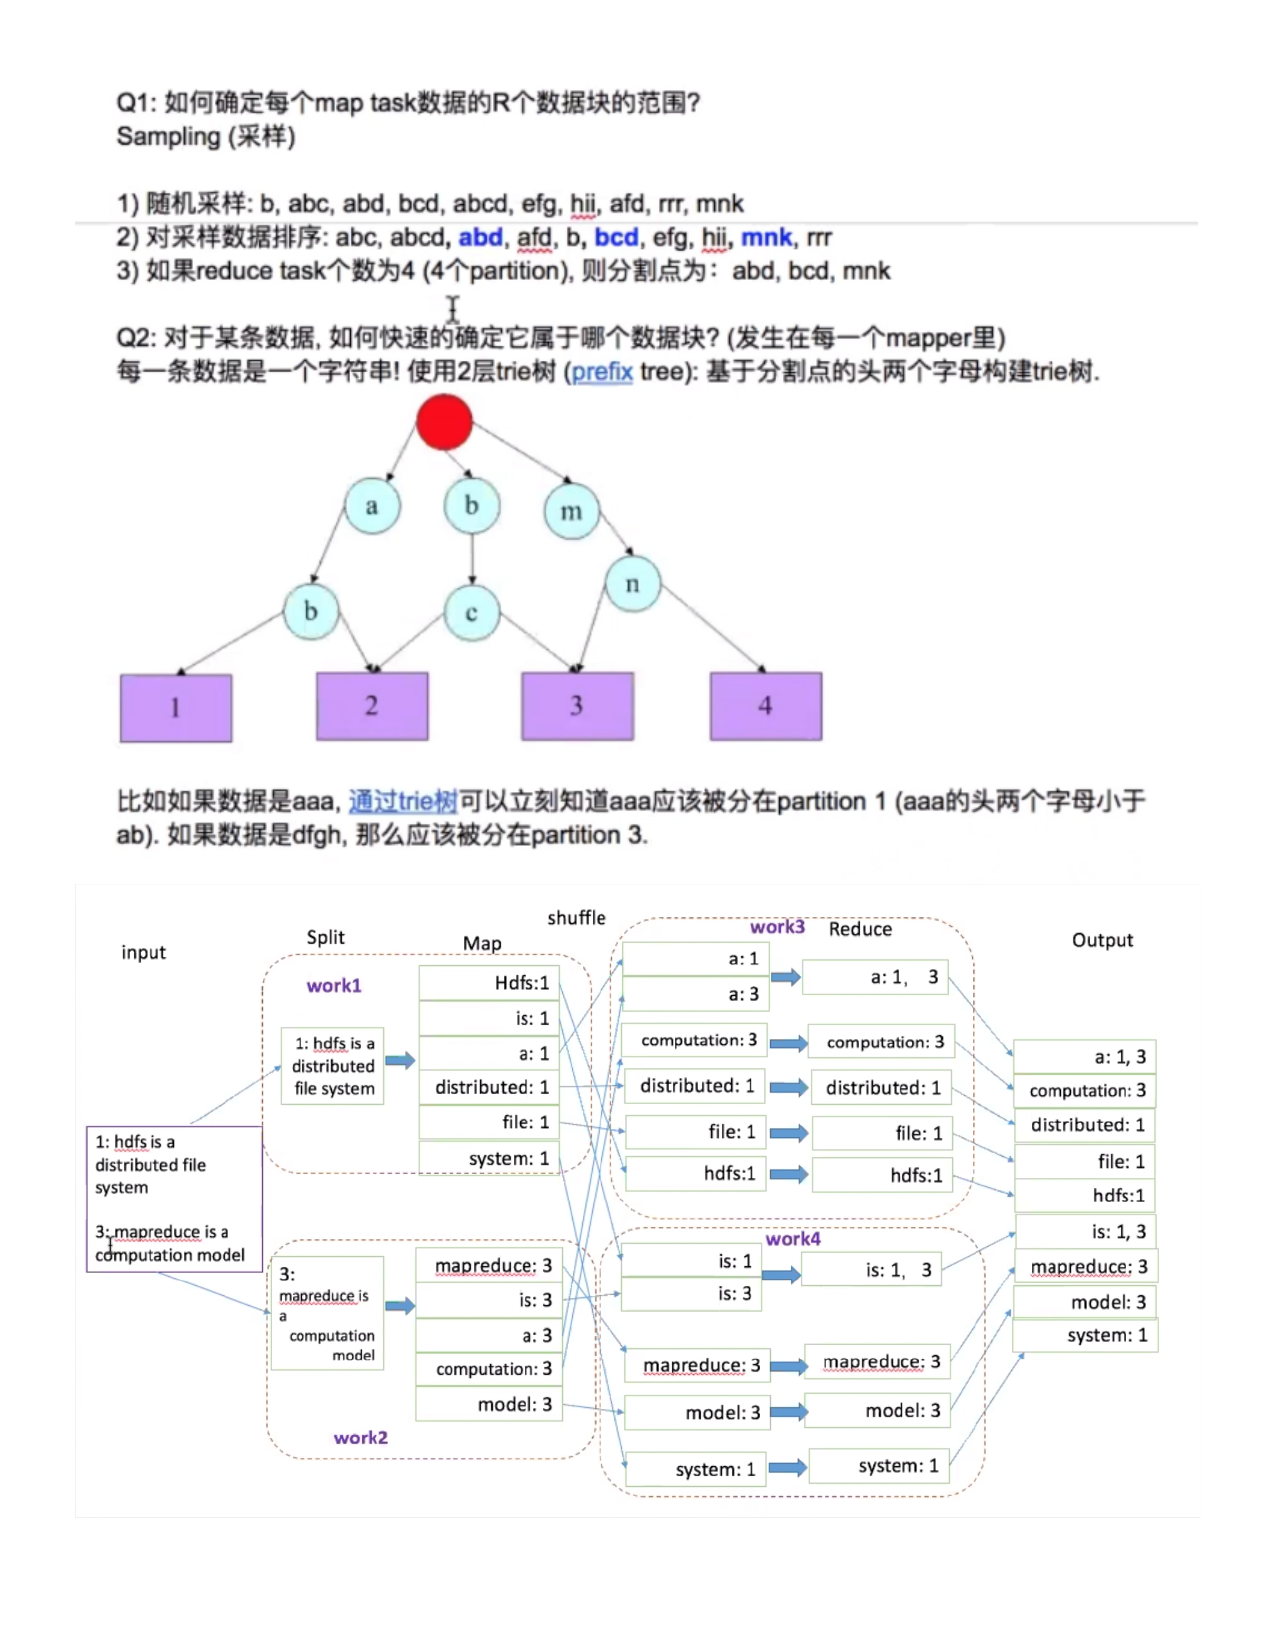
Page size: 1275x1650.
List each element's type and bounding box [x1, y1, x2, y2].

picture [75, 75, 1200, 1518]
